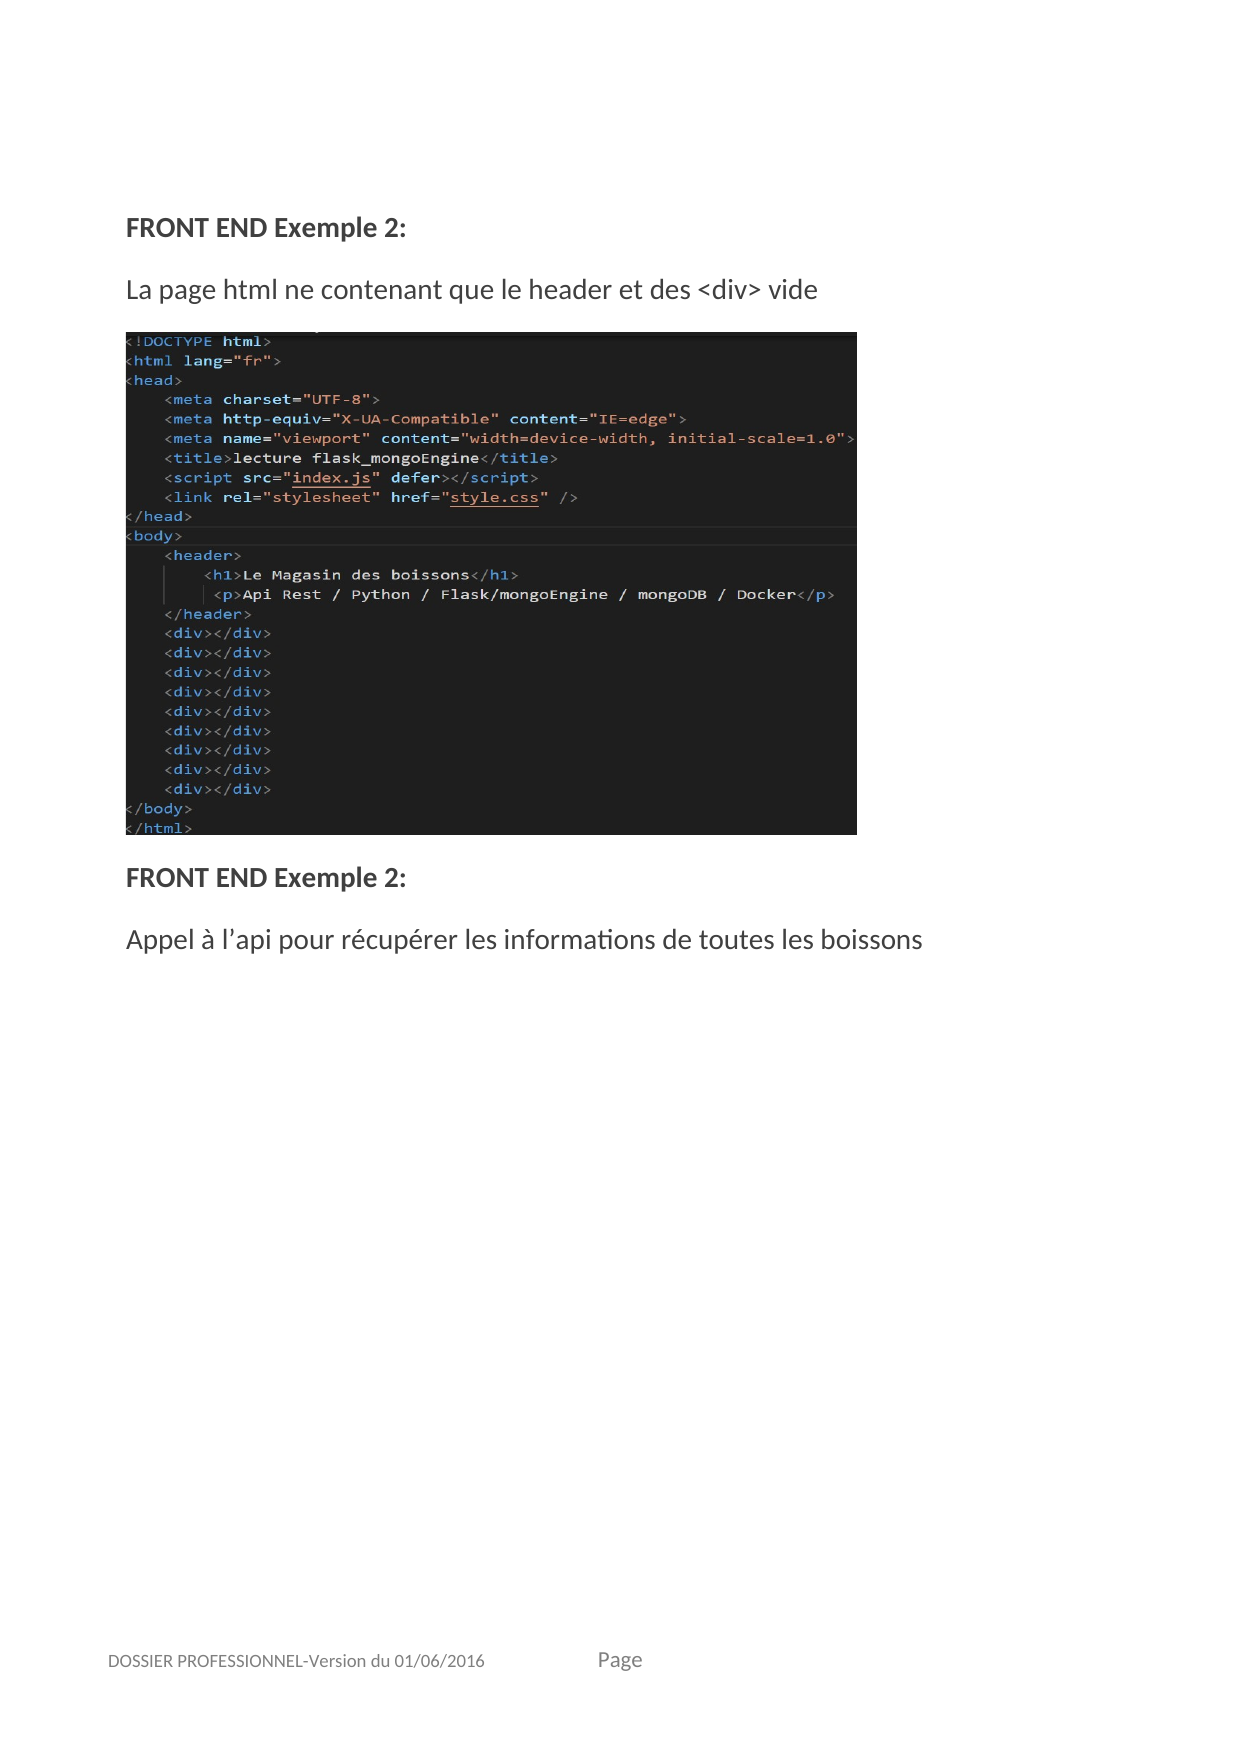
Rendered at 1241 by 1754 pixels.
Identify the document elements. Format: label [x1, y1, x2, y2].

picture [125, 332, 857, 835]
table_cell [115, 148, 1133, 982]
